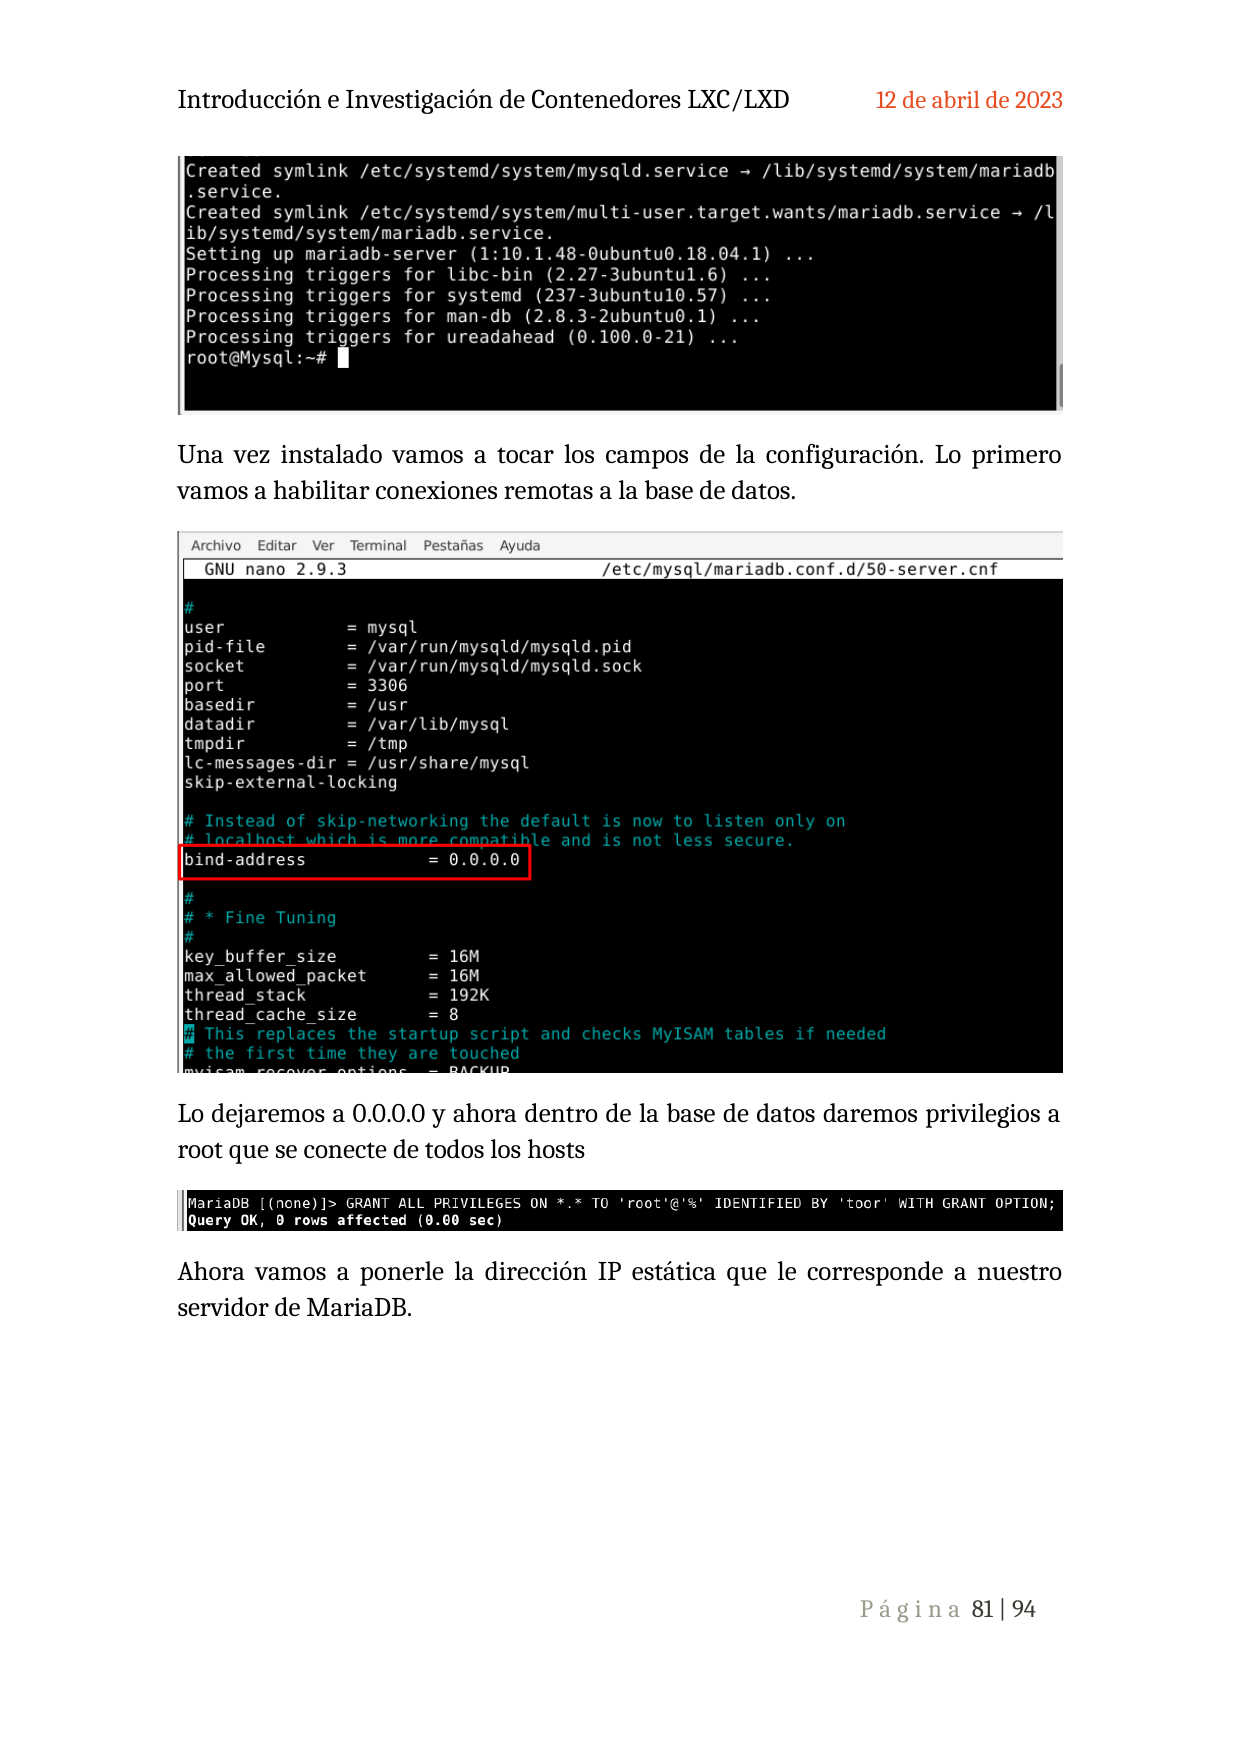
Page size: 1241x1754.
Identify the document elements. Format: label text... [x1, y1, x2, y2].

picture [177, 531, 1063, 1073]
picture [177, 156, 1063, 415]
picture [177, 1190, 1063, 1231]
text Ahora vamos a ponerle la dirección IP estática que le corresponde a nuestro servidor de MariaDB. [177, 1256, 1063, 1323]
text Una vez instalado vamos a tocar los campos de la configuración. Lo primero vamos a habilitar conexiones remotas a la base de datos. [177, 439, 1063, 506]
text Lo dejaremos a 0.0.0.0 y ahora dentro de la base de datos daremos privilegios a root que se conecte de todos los hosts [177, 1098, 1063, 1165]
